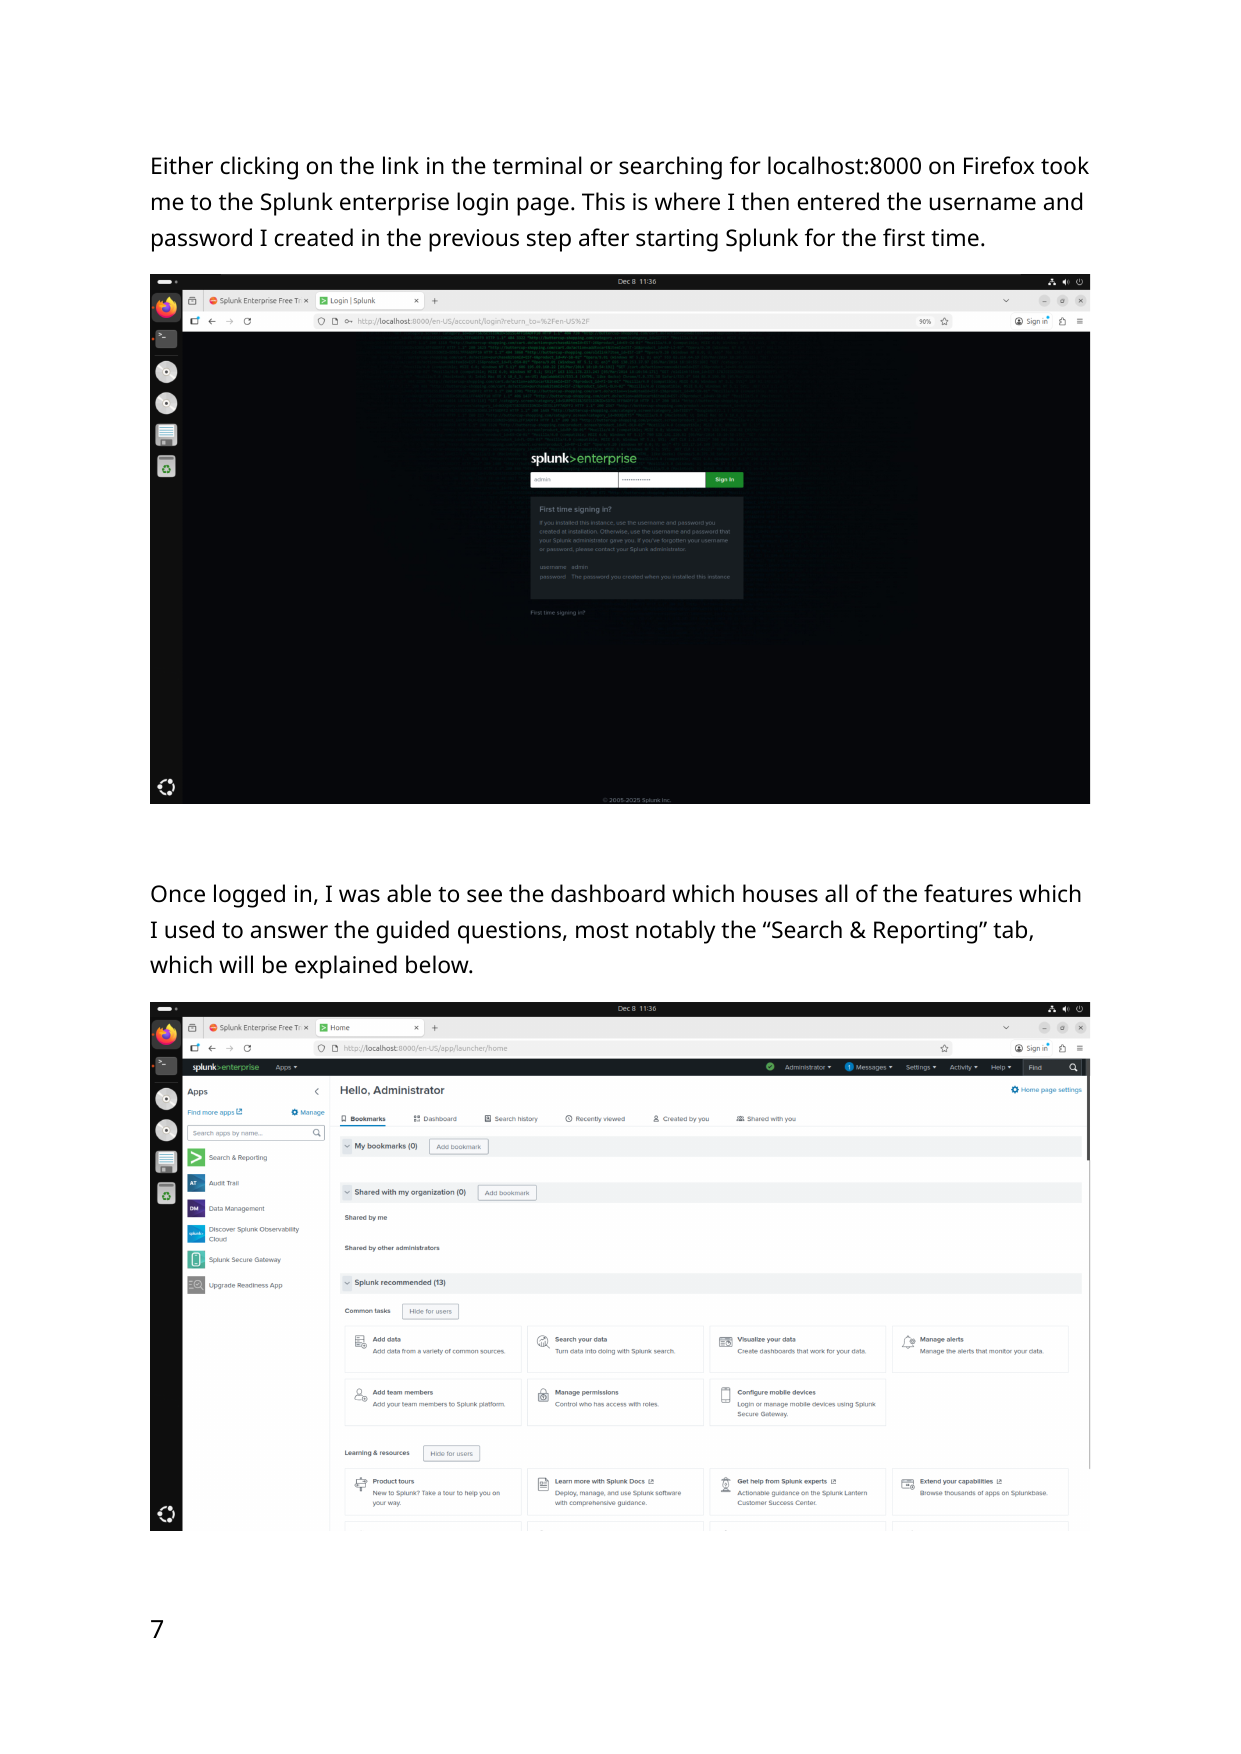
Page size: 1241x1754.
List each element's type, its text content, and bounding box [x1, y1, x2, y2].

text Either clicking on the link in the terminal or searching for localhost:8000 on Firefox took me to the Splunk enterprise login page. This is where I then entered the username and password I created in the previous step after starting Splunk for the first time. [150, 150, 1090, 253]
text Once logged in, I was able to see the dashboard which houses all of the features which I used to answer the guided questions, most notably the “Search & Reporting” tab, which will be explained below. [150, 878, 1090, 981]
picture [150, 1002, 1091, 1531]
picture [150, 274, 1091, 804]
